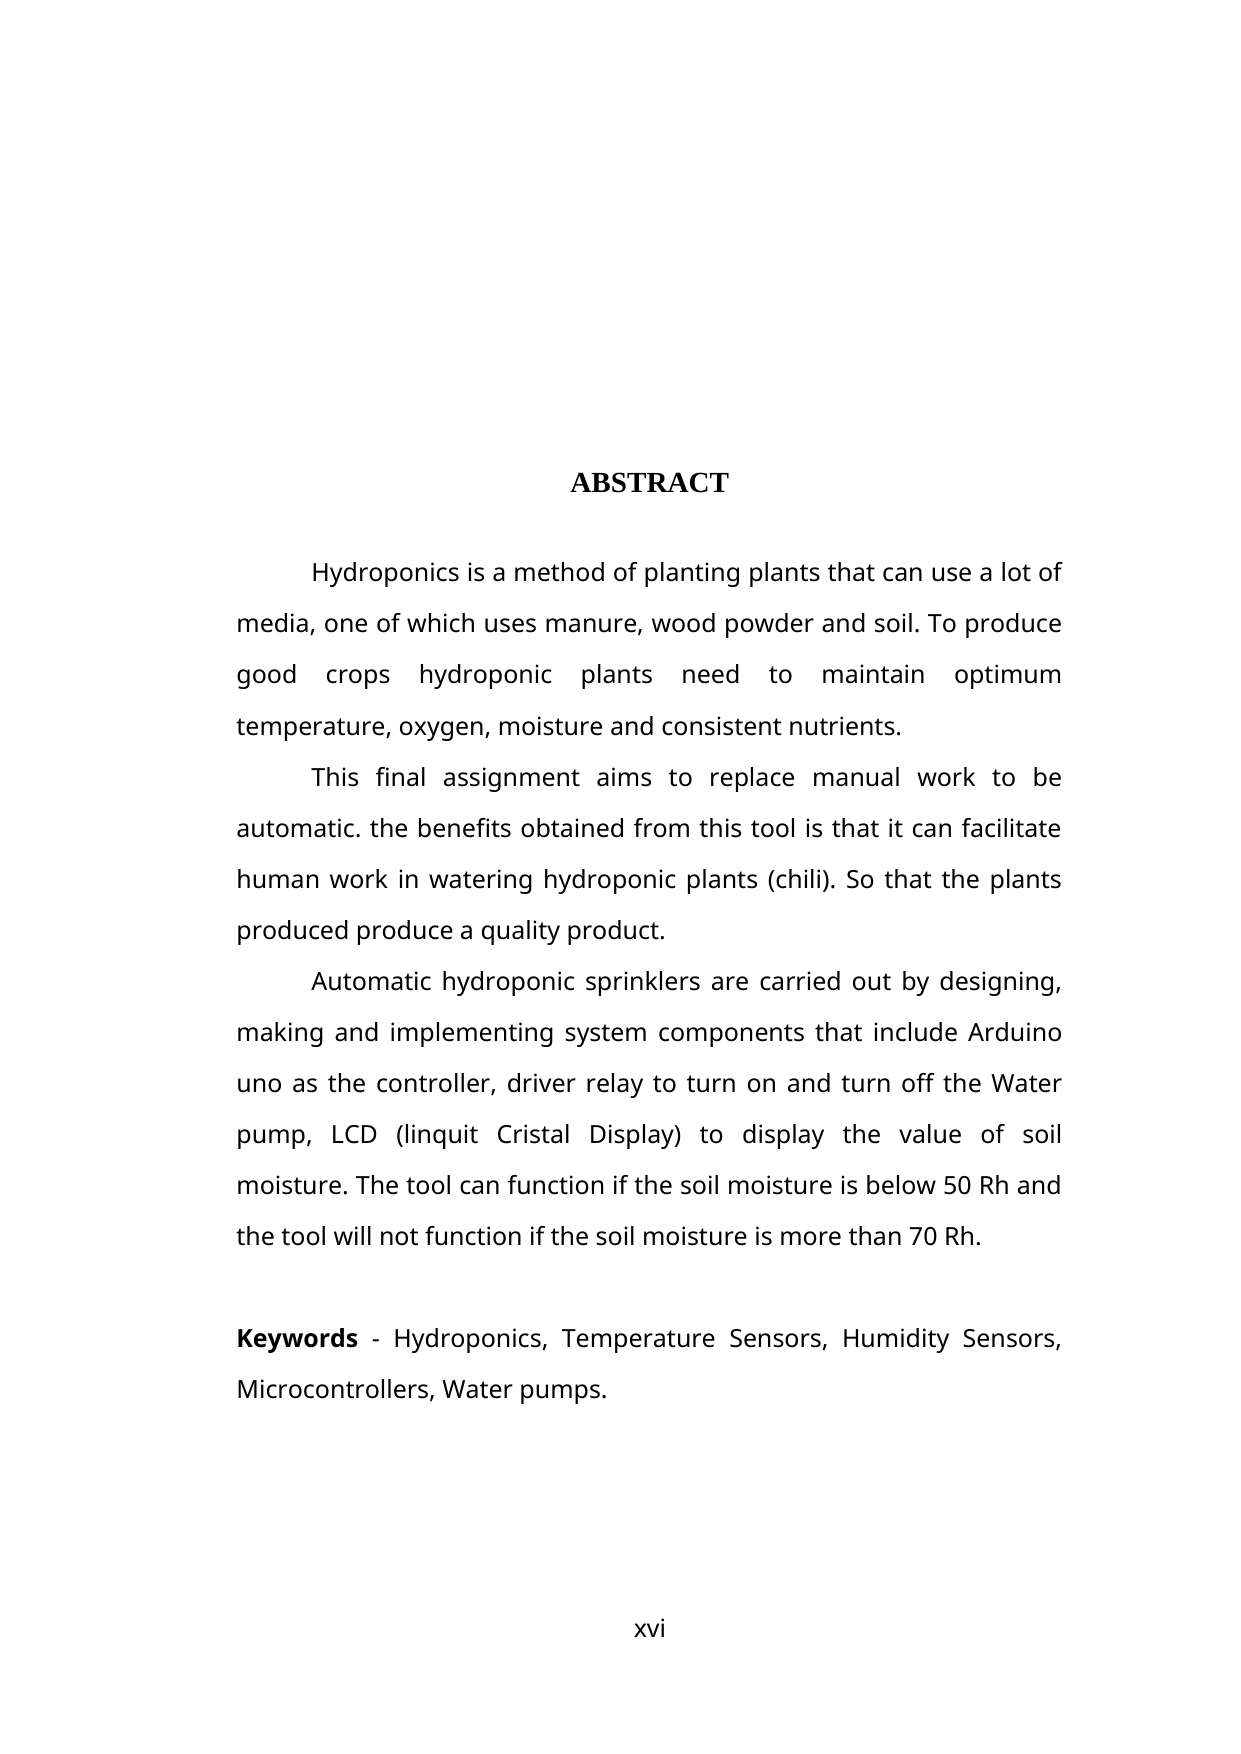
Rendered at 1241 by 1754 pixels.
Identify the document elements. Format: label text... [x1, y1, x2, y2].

text This final assignment aims to replace manual work to be automatic. the benefits obtained from this tool is that it can facilitate human work in watering hydroponic plants (chili). So that the plants produced produce a quality product. [236, 759, 1063, 946]
list ABSTRACT [236, 465, 1063, 499]
text Automatic hydroponic sprinklers are carried out by designing, making and implementing system components that include Arduino uno as the controller, driver relay to turn on and turn off the Water pump, LCD (linquit Cristal Display) to display the value of soil moisture. The tool can function if the soil moisture is below 50 Rh and the tool will not function if the soil moisture is more than 70 Rh. [236, 963, 1063, 1253]
text Hydroponics is a method of planting plants that can use a lot of media, one of which uses manure, wood powder and soil. To produce good crops hydroponic plants need to maintain optimum temperature, oxygen, moisture and consistent nutrients. [236, 555, 1063, 742]
text Keywords - Hydroponics, Temperature Sensors, Humidity Sensors, Microcontrollers, Water pumps. [236, 1269, 1063, 1406]
